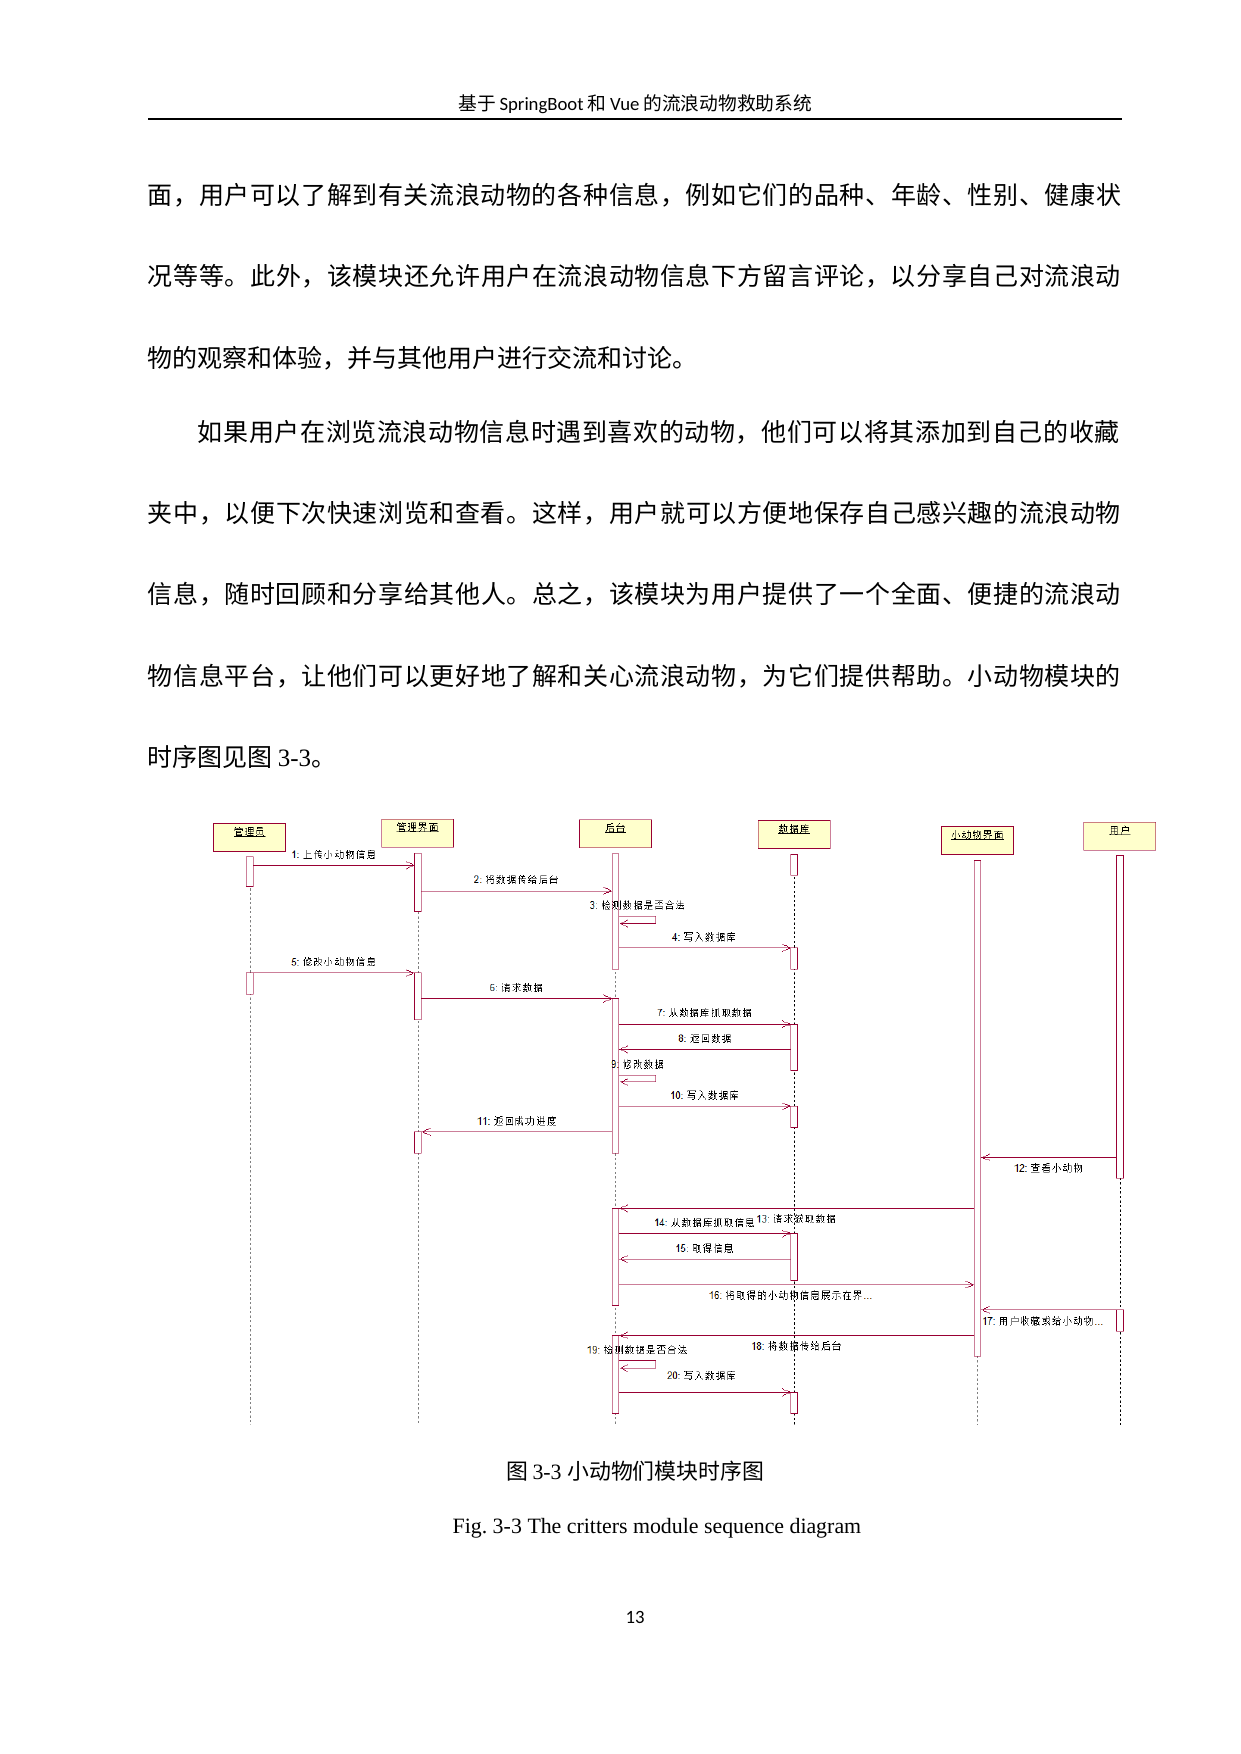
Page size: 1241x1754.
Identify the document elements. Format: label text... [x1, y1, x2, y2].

text 图3-3 小动物们模块时序图 [257, 1454, 1013, 1485]
text Fig. 3-3 The critters module sequence diagram [148, 1510, 1122, 1542]
text 如果用户在浏览流浪动物信息时遇到喜欢的动物，他们可以将其添加到自己的收藏夹中，以便下次快速浏览和查看。这样，用户就可以方便地保存自己感兴趣的流浪动物信息，随时回顾和分享给其他人。总之，该模块为用户提供了一个全面、便捷的流浪动物信息平台，让他们可以更好地了解和关心流浪动物，为它们提供帮助。小动物模块的时序图见图3-3。 [148, 398, 1122, 788]
picture [197, 813, 1171, 1425]
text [148, 161, 1122, 389]
